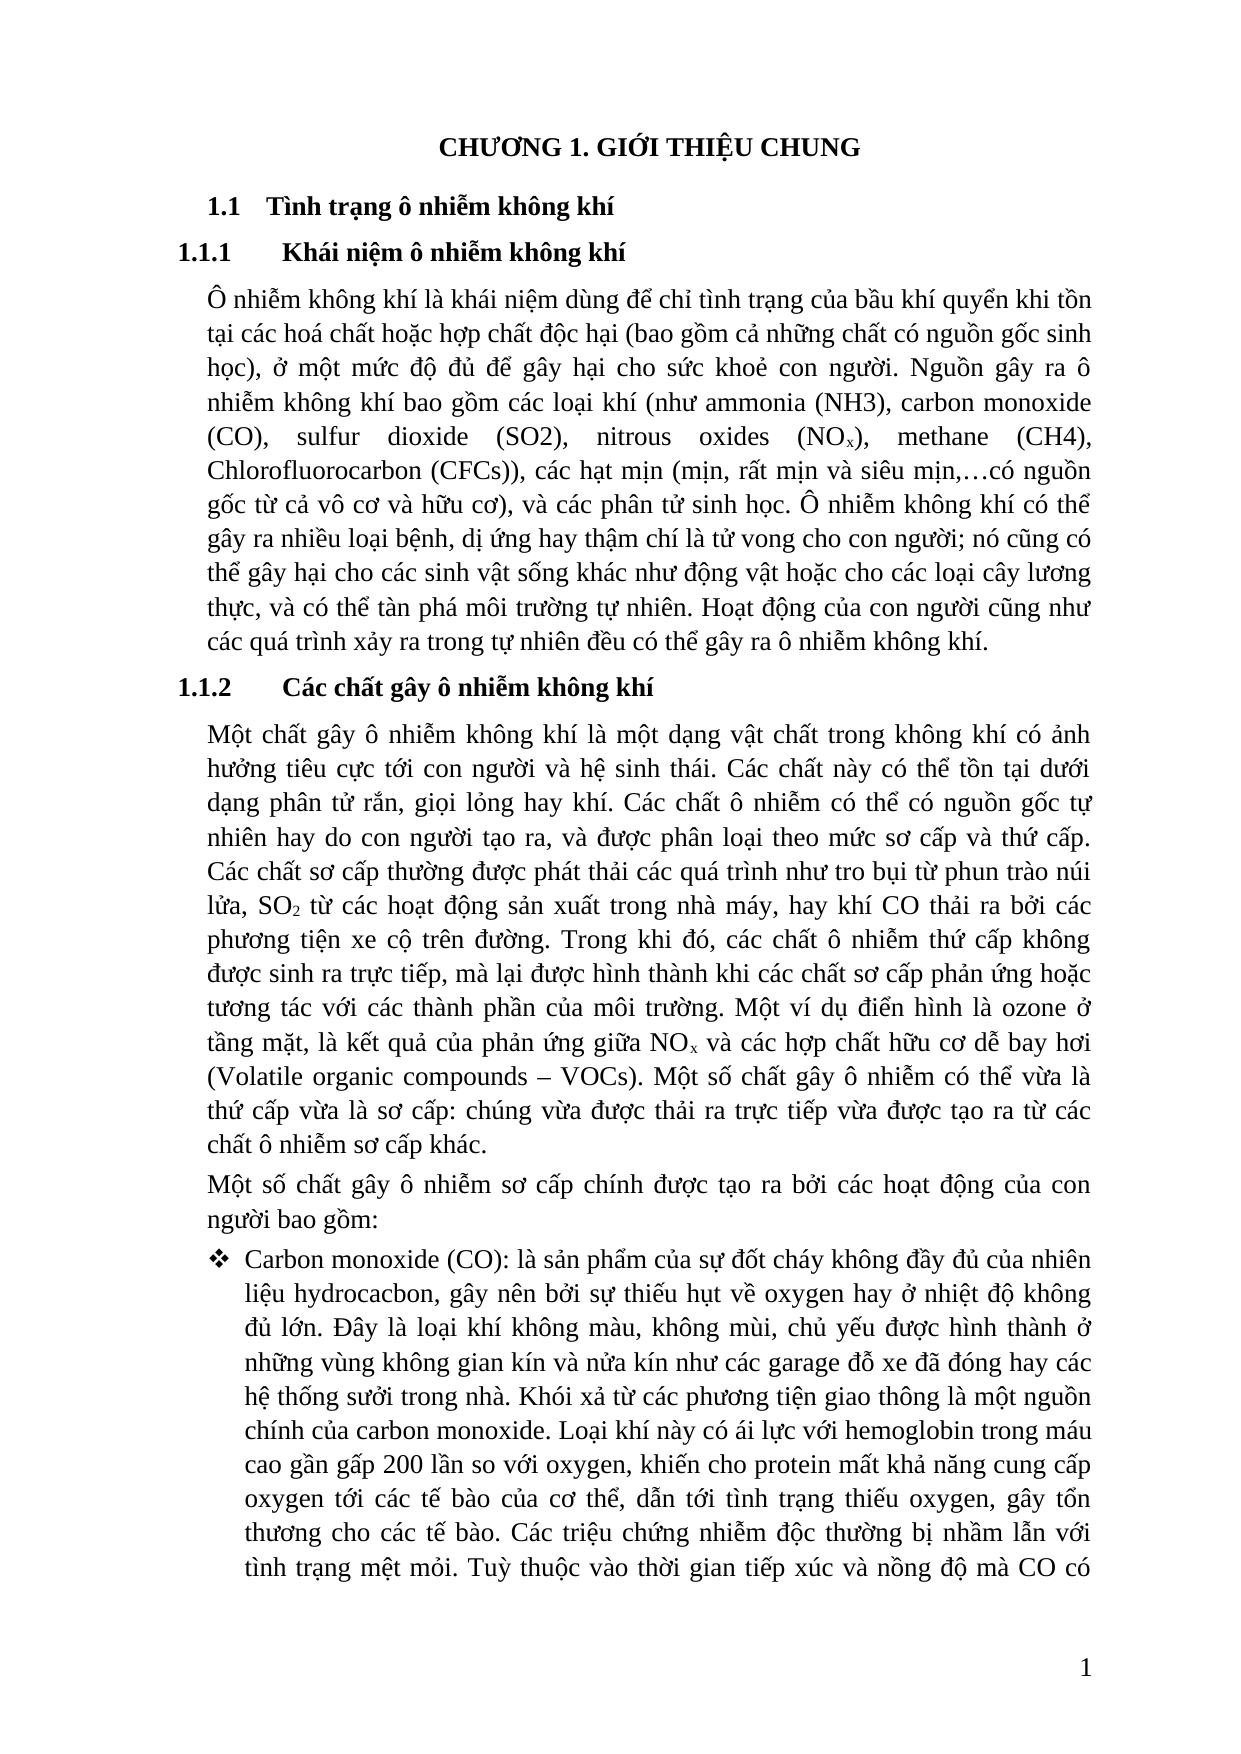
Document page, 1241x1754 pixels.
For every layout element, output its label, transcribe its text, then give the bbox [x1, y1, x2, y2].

subtitle Tình trạng ô nhiễm không khí [207, 190, 1092, 221]
subtitle Khái niệm ô nhiễm không khí [177, 236, 1092, 268]
text Ô nhiễm không khí là khái niệm dùng để chỉ tình trạng của bầu khí quyển khi tồn tại các hoá chất hoặc hợp chất độc hại (bao gồm cả những chất có nguồn gốc sinh học), ở một mức độ đủ để gây hại cho sức khoẻ con người. Nguồn gây ra ô nhiễm không khí bao gồm các loại khí (như ammonia (NH3), carbon monoxide (CO), sulfur dioxide (SO2), nitrous oxides (NOx), methane (CH4), Chlorofluorocarbon (CFCs)), các hạt mịn (mịn, rất mịn và siêu mịn,…có nguồn gốc từ cả vô cơ và hữu cơ), và các phân tử sinh học. Ô nhiễm không khí có thể gây ra nhiều loại bệnh, dị ứng hay thậm chí là tử vong cho con người; nó cũng có thể gây hại cho các sinh vật sống khác như động vật hoặc cho các loại cây lương thực, và có thể tàn phá môi trường tự nhiên. Hoạt động của con người cũng như các quá trình xảy ra trong tự nhiên đều có thể gây ra ô nhiễm không khí. [207, 283, 1092, 656]
subtitle GIỚI THIỆU CHUNG [207, 131, 1092, 162]
text Một số chất gây ô nhiễm sơ cấp chính được tạo ra bởi các hoạt động của con người bao gồm: [207, 1168, 1092, 1234]
subtitle Các chất gây ô nhiễm không khí [177, 671, 1092, 703]
text Một chất gây ô nhiễm không khí là một dạng vật chất trong không khí có ảnh hưởng tiêu cực tới con người và hệ sinh thái. Các chất này có thể tồn tại dưới dạng phân tử rắn, giọi lỏng hay khí. Các chất ô nhiễm có thể có nguồn gốc tự nhiên hay do con người tạo ra, và được phân loại theo mức sơ cấp và thứ cấp. Các chất sơ cấp thường được phát thải các quá trình như tro bụi từ phun trào núi lửa, SO2 từ các hoạt động sản xuất trong nhà máy, hay khí CO thải ra bởi các phương tiện xe cộ trên đường. Trong khi đó, các chất ô nhiễm thứ cấp không được sinh ra trực tiếp, mà lại được hình thành khi các chất sơ cấp phản ứng hoặc tương tác với các thành phần của môi trường. Một ví dụ điển hình là ozone ở tầng mặt, là kết quả của phản ứng giữa NOx và các hợp chất hữu cơ dễ bay hơi (Volatile organic compounds – VOCs). Một số chất gây ô nhiễm có thể vừa là thứ cấp vừa là sơ cấp: chúng vừa được thải ra trực tiếp vừa được tạo ra từ các chất ô nhiễm sơ cấp khác. [207, 718, 1092, 1159]
